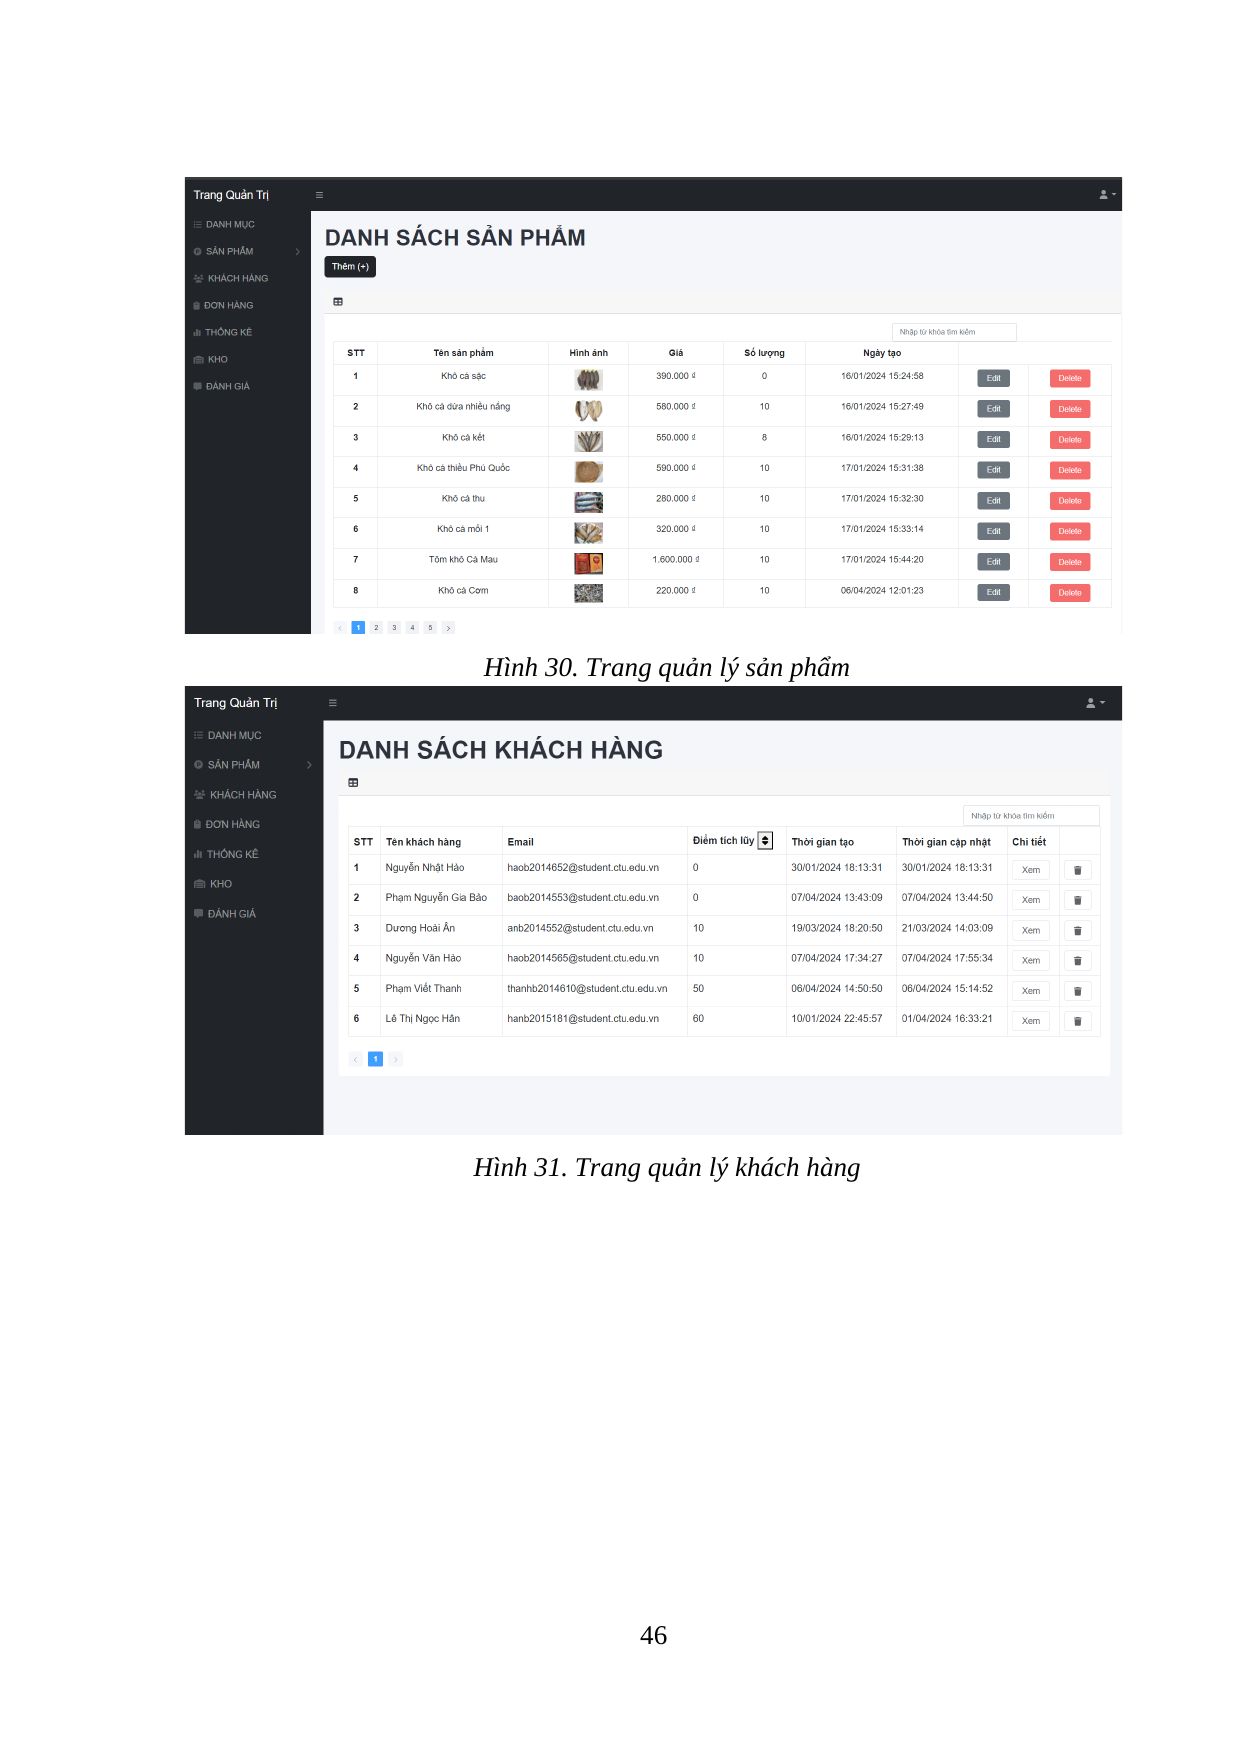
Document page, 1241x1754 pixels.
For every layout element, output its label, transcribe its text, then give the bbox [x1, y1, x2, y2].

picture [184, 686, 1123, 1135]
picture [184, 177, 1123, 634]
text Hình 30. Trang quản lý sản phẩm [185, 651, 1122, 682]
text Hình 31. Trang quản lý khách hàng [185, 1151, 1122, 1182]
